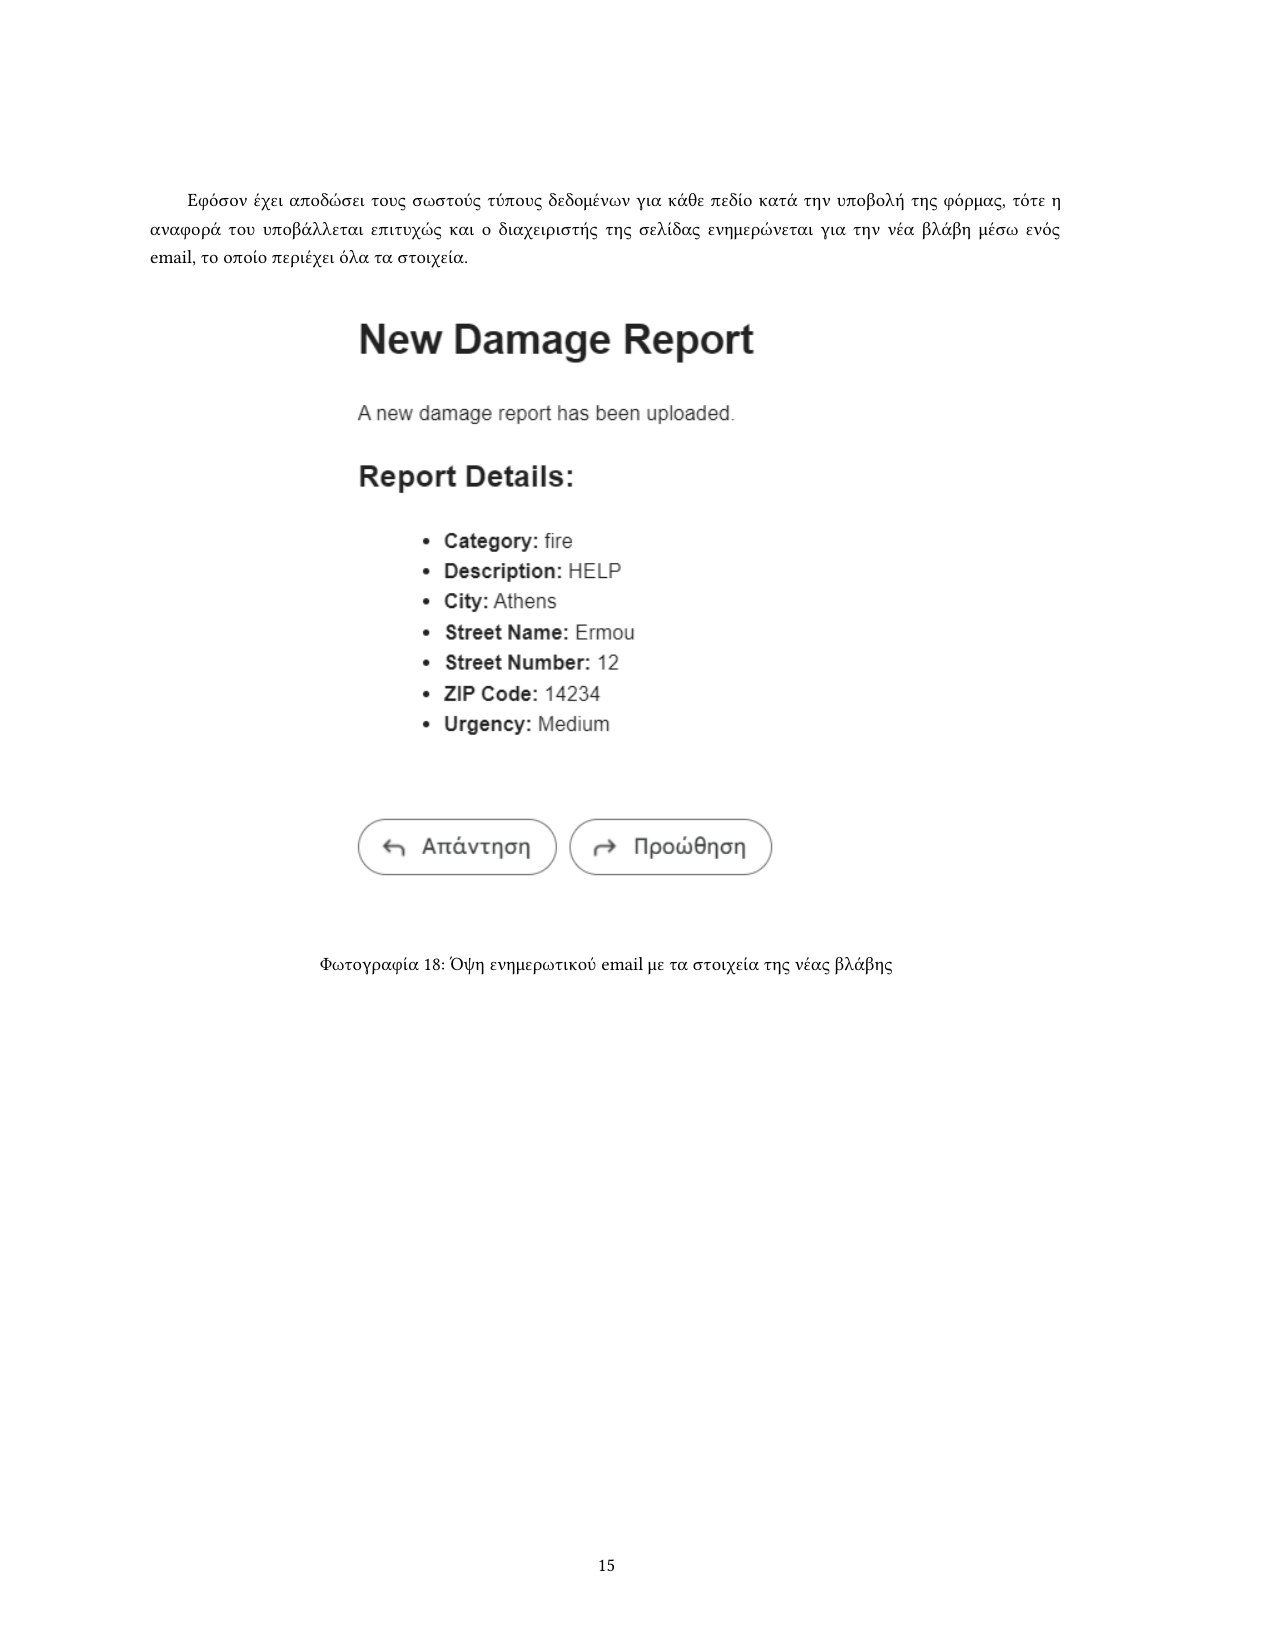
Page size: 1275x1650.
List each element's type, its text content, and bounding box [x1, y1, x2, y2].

picture [313, 295, 900, 948]
text Φωτογραφία 18: Όψη ενημερωτικού email με τα στοιχεία της νέας βλάβης [150, 947, 1062, 975]
text Εφόσον έχει αποδώσει τους σωστούς τύπους δεδομένων για κάθε πεδίο κατά την υποβολή της φόρμας, τότε η αναφορά του υποβάλλεται επιτυχώς και ο διαχειριστής της σελίδας ενημερώνεται για την νέα βλάβη μέσω ενός email, το οποίο περιέχει όλα τα στοιχεία. [150, 183, 1062, 268]
